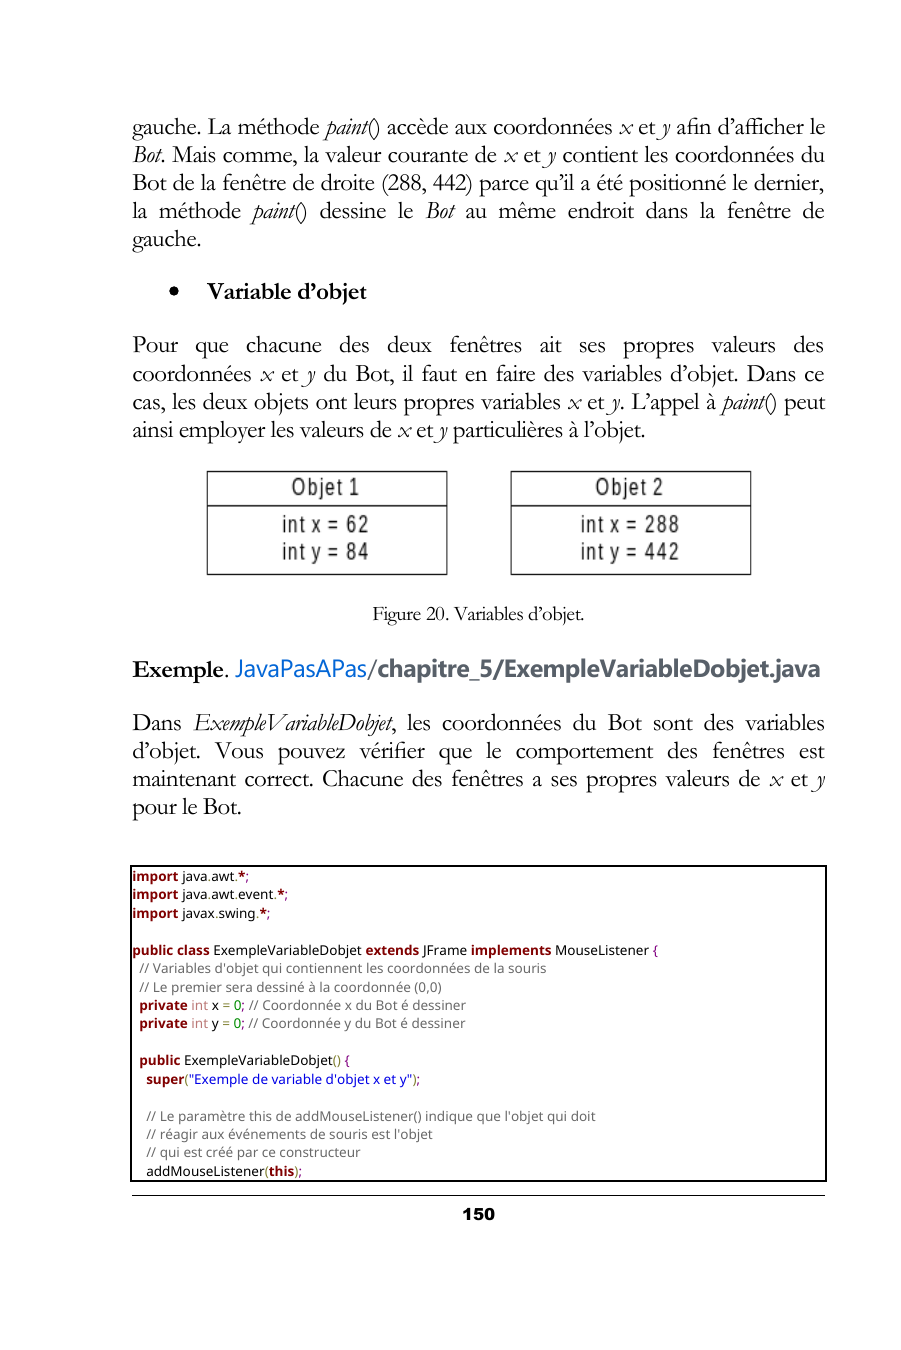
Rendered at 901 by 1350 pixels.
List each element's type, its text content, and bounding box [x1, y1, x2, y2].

text public class ExempleVariableDobjet extends JFrame implements MouseListener { [132, 941, 825, 959]
list Variable d’objet [169, 278, 825, 306]
text addMouseListener(this); [132, 1160, 825, 1180]
text // Variables d'objet qui contiennent les coordonnées de la souris [132, 959, 825, 977]
text // réagir aux événements de souris est l'objet [132, 1125, 825, 1143]
text Pour que chacune des deux fenêtres ait ses propres valeurs des coordonnées x et y du Bot, il faut en faire des variables d’objet. Dans ce cas, les deux objets ont leurs propres variables x et y. L’appel à paint() peut ainsi employer les valeurs de x et y particulières à l’objet. [132, 331, 825, 444]
text super("Exemple de variable d'objet x et y"); [132, 1070, 825, 1088]
text // qui est créé par ce constructeur [132, 1143, 825, 1160]
text public ExempleVariableDobjet() { [132, 1051, 825, 1070]
text Exemple. JavaPasAPas/chapitre_5/ExempleVariableDobjet.java [132, 651, 825, 684]
text private int x = 0; // Coordonnée x du Bot é dessiner [132, 996, 825, 1014]
text // Le paramètre this de addMouseListener() indique que l'objet qui doit [132, 1107, 825, 1125]
text import java.awt.event.*; [132, 885, 825, 904]
text // Le premier sera dessiné à la coordonnée (0,0) [132, 977, 825, 996]
text import javax.swing.*; [132, 904, 825, 922]
text private int y = 0; // Coordonnée y du Bot é dessiner [132, 1014, 825, 1033]
text Dans ExempleVariableDobjet, les coordonnées du Bot sont des variables d’objet. Vous pouvez vérifier que le comportement des fenêtres est maintenant correct. Chacune des fenêtres a ses propres valeurs de x et y pour le Bot. [132, 709, 825, 822]
text Figure 20. Variables d’objet. [132, 602, 825, 626]
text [132, 112, 825, 253]
text import java.awt.*; [132, 867, 825, 885]
